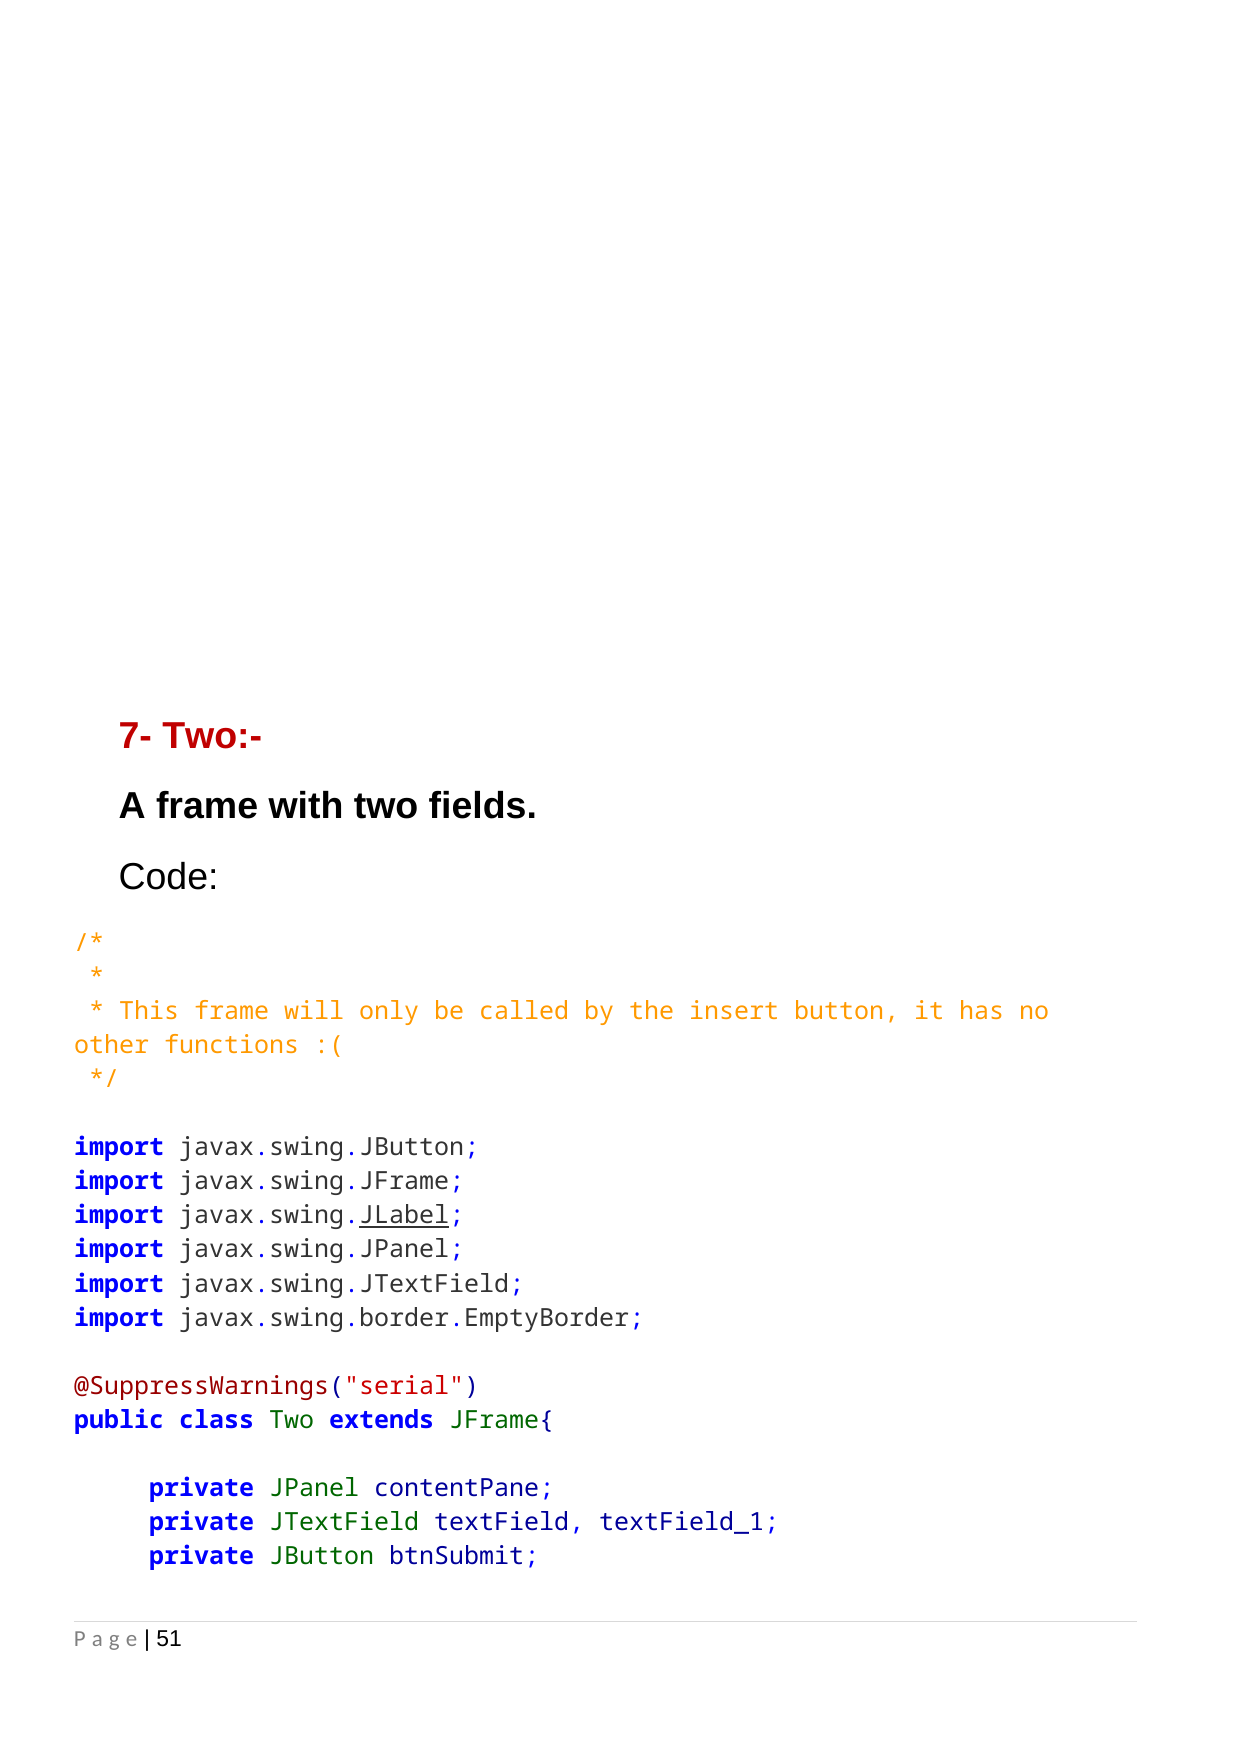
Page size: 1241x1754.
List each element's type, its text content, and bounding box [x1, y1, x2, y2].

text private JTextField textField, textField_1; [74, 1504, 1137, 1538]
text A frame with two fields. [118, 784, 1137, 827]
text import javax.swing.JPanel; [74, 1231, 1137, 1265]
text * [74, 959, 1137, 993]
text import javax.swing.JTextField; [74, 1265, 1137, 1299]
text import javax.swing.border.EmptyBorder; [74, 1299, 1137, 1333]
text import javax.swing.JLabel; [74, 1197, 1137, 1231]
text /* [74, 924, 1137, 959]
text * This frame will only be called by the insert button, it has no other functions :( [74, 993, 1137, 1061]
text import javax.swing.JButton; [74, 1129, 1137, 1163]
text public class Two extends JFrame{ [74, 1401, 1137, 1436]
text Code: [118, 854, 1137, 897]
text private JPanel contentPane; [74, 1469, 1137, 1504]
text import javax.swing.JFrame; [74, 1163, 1137, 1197]
text @SuppressWarnings("serial") [74, 1367, 1137, 1401]
text */ [74, 1061, 1137, 1095]
text private JButton btnSubmit; [74, 1538, 1137, 1572]
text 7- Two:- [118, 713, 1137, 756]
